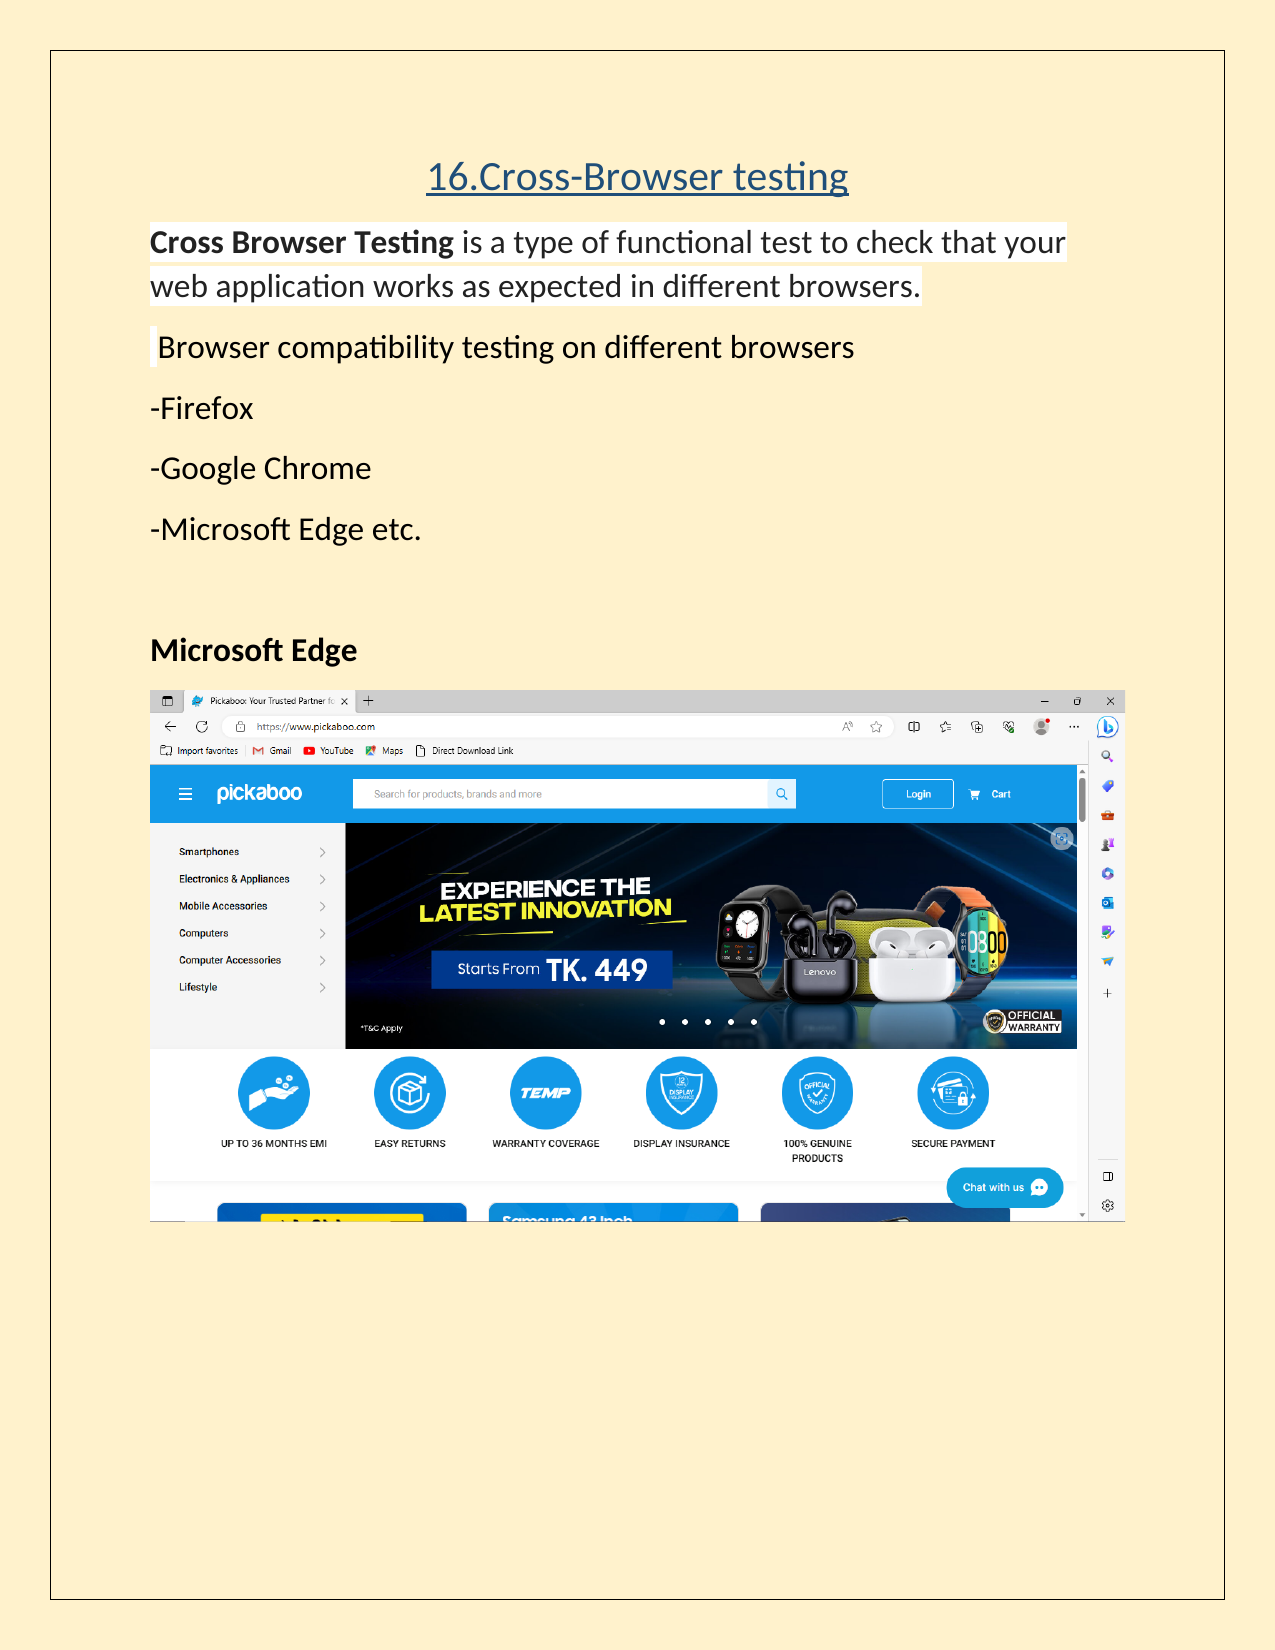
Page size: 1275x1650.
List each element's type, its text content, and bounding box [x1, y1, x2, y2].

text -Firefox [150, 387, 1125, 427]
text Microsoft Edge [150, 629, 1125, 670]
picture [150, 690, 1125, 1222]
text 16.Cross-Browser testing [150, 150, 1125, 201]
text Cross Browser Testing is a type of functional test to check that your web application works as expected in different browsers. [150, 222, 1125, 306]
text -Google Chrome [150, 447, 1125, 488]
text Browser compatibility testing on different browsers [157, 326, 1125, 367]
text -Microsoft Edge etc. [150, 508, 1125, 549]
